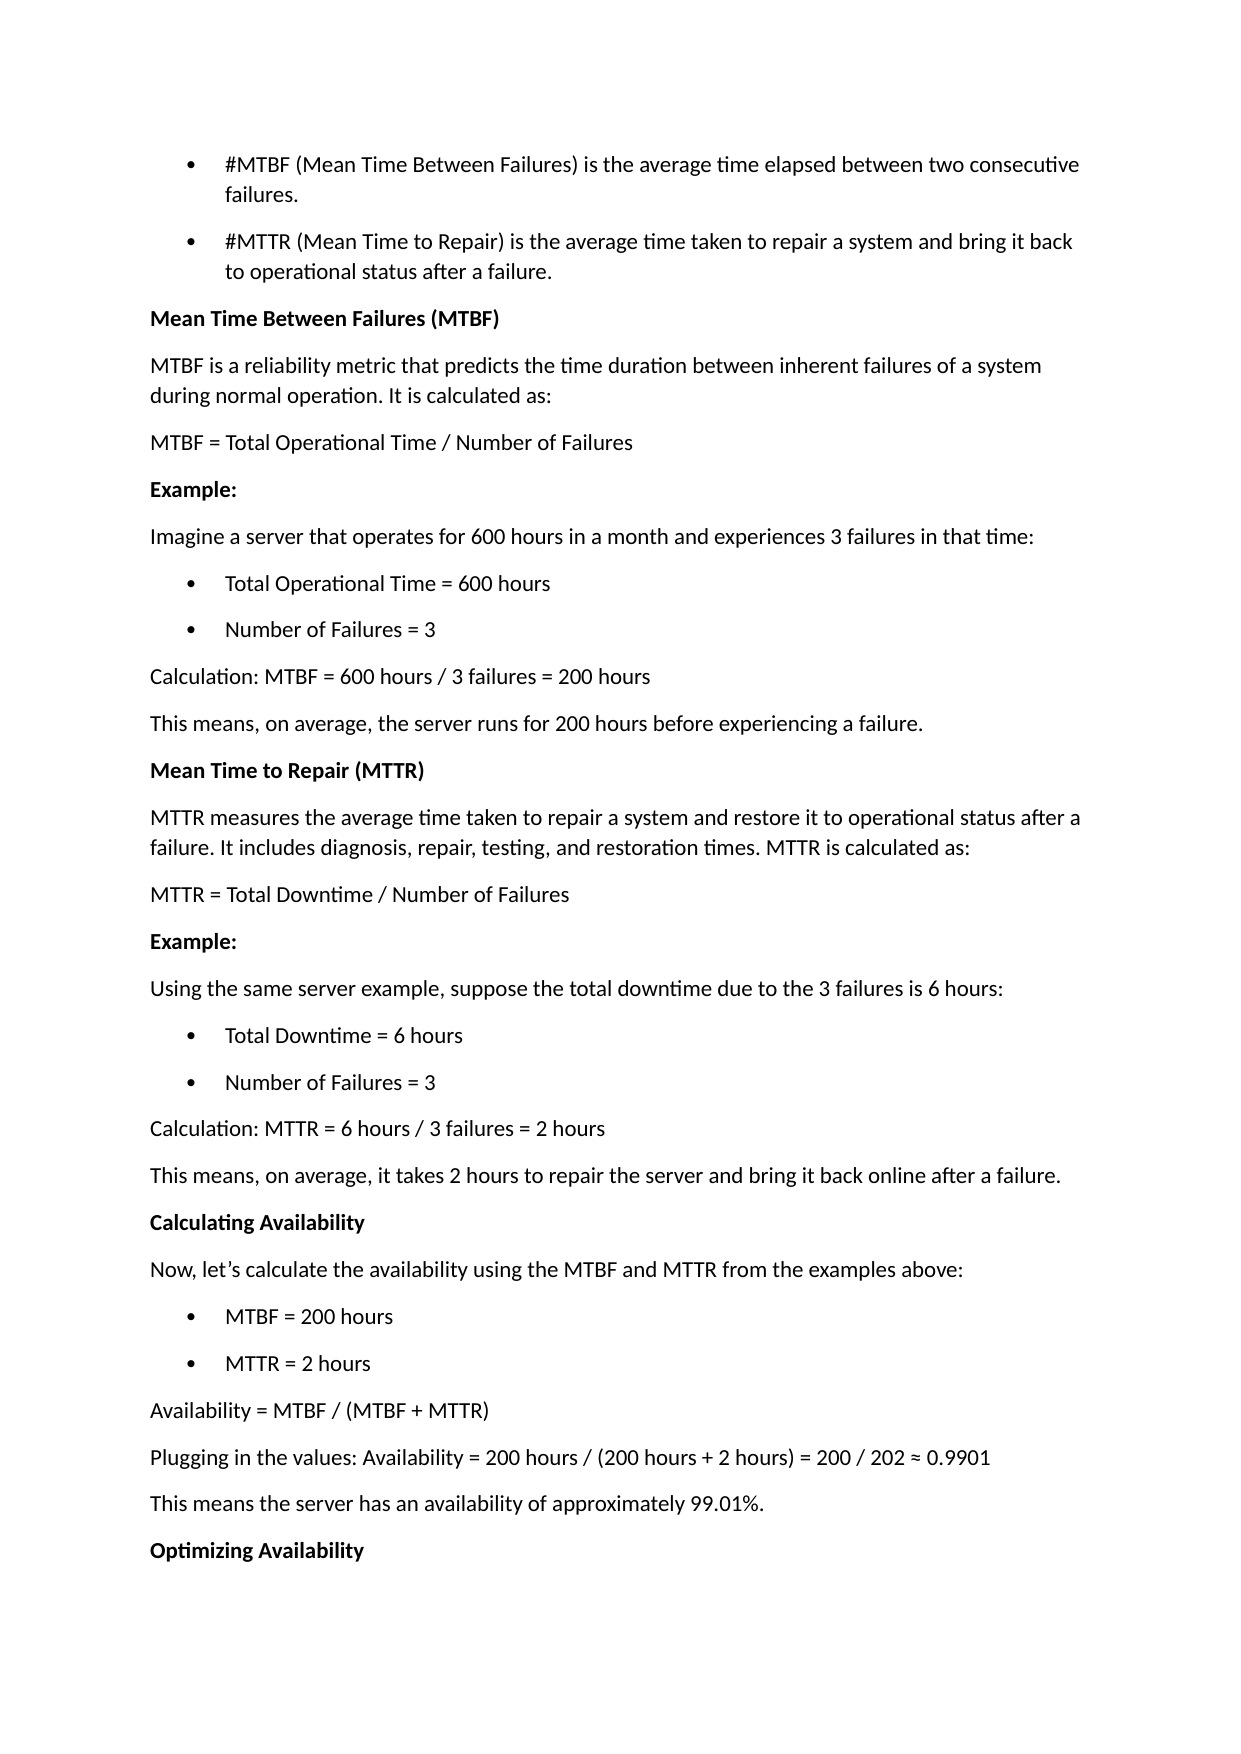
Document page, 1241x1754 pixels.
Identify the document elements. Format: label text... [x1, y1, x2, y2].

list MTBF = 200 hours [187, 1302, 1090, 1330]
list Total Operational Time = 600 hours [187, 569, 1090, 597]
text MTTR = Total Downtime / Number of Failures [150, 880, 1090, 908]
list MTTR = 2 hours [187, 1349, 1090, 1377]
text Optimizing Availability [150, 1536, 1090, 1564]
text MTBF = Total Operational Time / Number of Failures [150, 428, 1090, 456]
text This means, on average, the server runs for 200 hours before experiencing a failure. [150, 709, 1090, 737]
text Calculation: MTBF = 600 hours / 3 failures = 200 hours [150, 662, 1090, 691]
text Now, let’s calculate the availability using the MTBF and MTTR from the examples above: [150, 1255, 1090, 1283]
text Example: [150, 927, 1090, 955]
text Mean Time to Repair (MTTR) [150, 756, 1090, 784]
text Example: [150, 475, 1090, 503]
text MTBF is a reliability metric that predicts the time duration between inherent failures of a system during normal operation. It is calculated as: [150, 351, 1090, 409]
text Availability = MTBF / (MTBF + MTTR) [150, 1396, 1090, 1424]
text This means, on average, it takes 2 hours to repair the server and bring it back online after a failure. [150, 1161, 1090, 1189]
text Mean Time Between Failures (MTBF) [150, 304, 1090, 332]
list Number of Failures = 3 [187, 616, 1090, 644]
list #MTTR (Mean Time to Repair) is the average time taken to repair a system and bring it back to operational status after a failure. [187, 227, 1090, 285]
list Number of Failures = 3 [187, 1068, 1090, 1096]
text Using the same server example, suppose the total downtime due to the 3 failures is 6 hours: [150, 974, 1090, 1002]
text MTTR measures the average time taken to repair a system and restore it to operational status after a failure. It includes diagnosis, repair, testing, and restoration times. MTTR is calculated as: [150, 803, 1090, 861]
text Plugging in the values: Availability = 200 hours / (200 hours + 2 hours) = 200 / 202 ≈ 0.9901 [150, 1443, 1090, 1471]
list Total Downtime = 6 hours [187, 1021, 1090, 1049]
text Imagine a server that operates for 600 hours in a month and experiences 3 failures in that time: [150, 522, 1090, 550]
text Calculating Availability [150, 1208, 1090, 1236]
list #MTBF (Mean Time Between Failures) is the average time elapsed between two consecutive failures. [187, 150, 1090, 208]
text Calculation: MTTR = 6 hours / 3 failures = 2 hours [150, 1114, 1090, 1143]
text This means the server has an availability of approximately 99.01%. [150, 1489, 1090, 1518]
